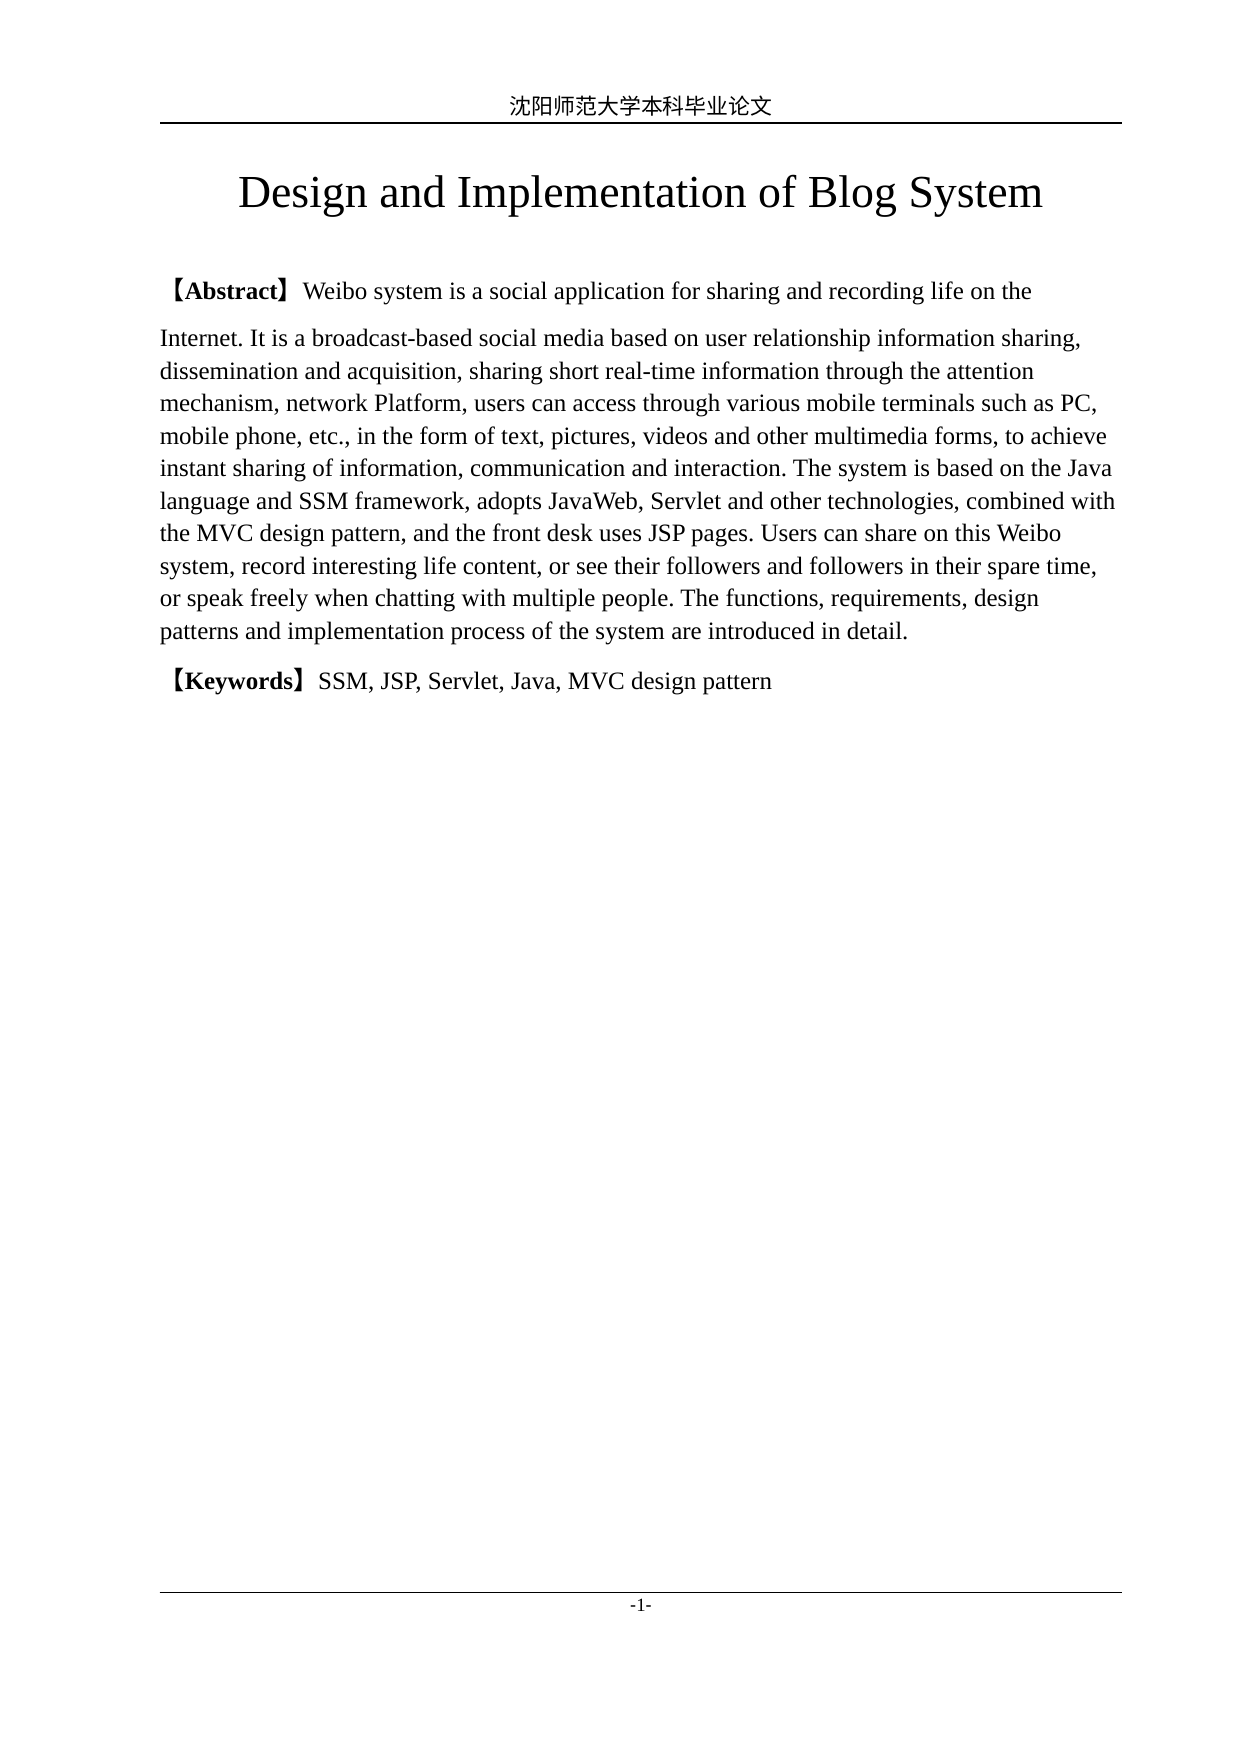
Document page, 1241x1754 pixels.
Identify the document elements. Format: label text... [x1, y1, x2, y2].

text Design and Implementation of Blog System [159, 159, 1122, 224]
text 【Abstract】Weibo system is a social application for sharing and recording life on the Internet. It is a broadcast-based social media based on user relationship information sharing, dissemination and acquisition, sharing short real-time information through the attention mechanism, network Platform, users can access through various mobile terminals such as PC, mobile phone, etc., in the form of text, pictures, videos and other multimedia forms, to achieve instant sharing of information, communication and interaction. The system is based on the Java language and SSM framework, adopts JavaWeb, Servlet and other technologies, combined with the MVC design pattern, and the front desk uses JSP pages. Users can share on this Weibo system, record interesting life content, or see their followers and followers in their spare time, or speak freely when chatting with multiple people. The functions, requirements, design patterns and implementation process of the system are introduced in detail. 【Keywords】SSM, JSP, Servlet, Java, MVC design pattern [159, 256, 1122, 711]
